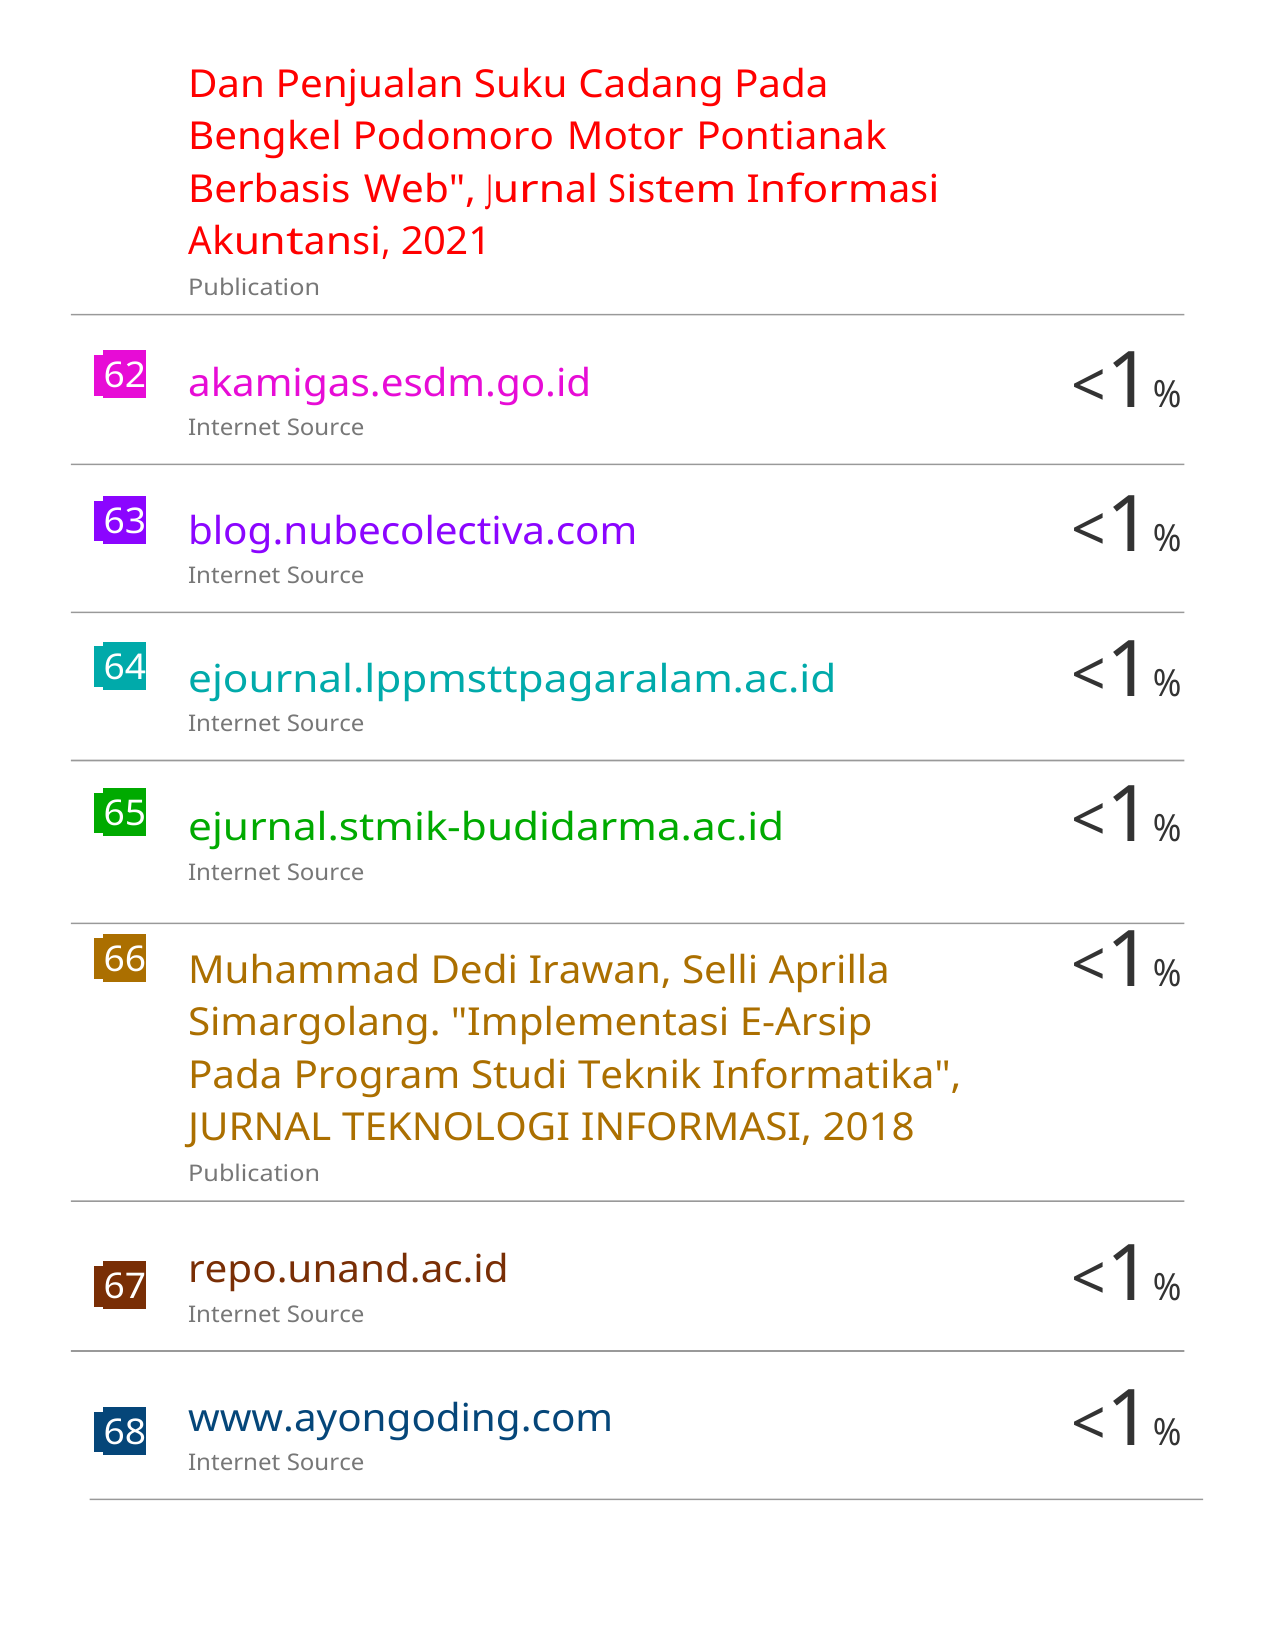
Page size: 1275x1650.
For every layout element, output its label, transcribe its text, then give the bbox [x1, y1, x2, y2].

text akamigas.esdm.go.id [188, 355, 984, 407]
text <1% [1072, 758, 1198, 864]
text <1% [1072, 324, 1198, 430]
text Muhammad Dedi Irawan, Selli Aprilla Simargolang. "Implementasi E-Arsip Pada Program Studi Teknik Informatika", JURNAL TEKNOLOGI INFORMASI, 2018 [188, 942, 972, 1152]
text 66 [94, 933, 147, 982]
text <1% [1072, 1362, 1198, 1468]
text ejournal.lppmsttpagaralam.ac.id [188, 651, 984, 704]
text Internet Source [188, 855, 984, 887]
text <1% [1072, 1217, 1198, 1323]
text Internet Source [188, 707, 984, 738]
text Internet Source [188, 411, 984, 442]
text <1% [1072, 902, 1198, 1009]
text ejurnal.stmik-budidarma.ac.id [188, 799, 984, 852]
text www.ayongoding.com [188, 1390, 984, 1442]
text Publication [188, 1157, 984, 1189]
text <1% [1072, 613, 1198, 719]
text repo.unand.ac.id [188, 1242, 984, 1294]
text Internet Source [188, 1446, 984, 1477]
text Internet Source [188, 559, 984, 591]
text Dan Penjualan Suku Cadang Pada Bengkel Podomoro Motor Pontianak Berbasis Web", Jurnal Sistem Informasi Akuntansi, 2021 [188, 56, 984, 266]
text blog.nubecolectiva.com [188, 503, 984, 556]
text Publication [188, 271, 984, 302]
text Internet Source [188, 1298, 984, 1329]
text <1% [1072, 468, 1198, 575]
